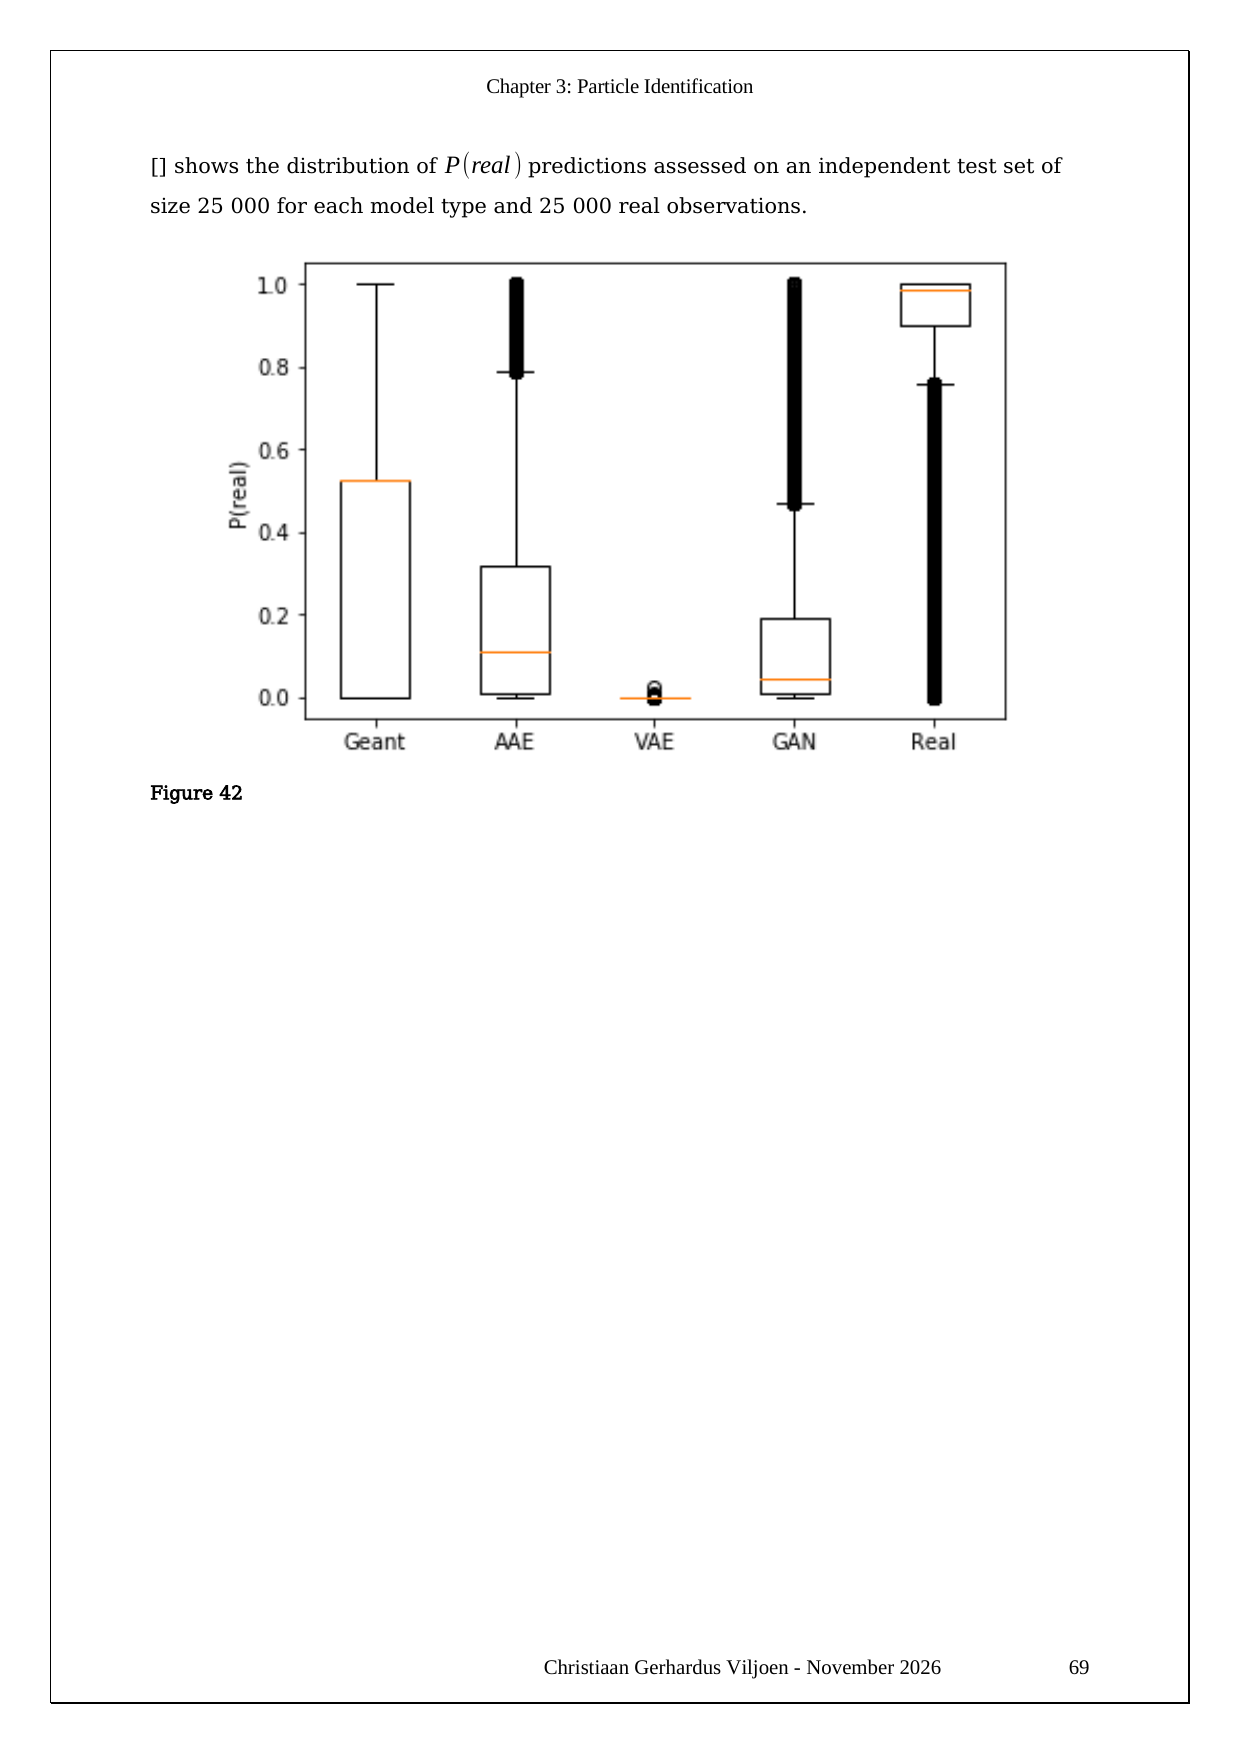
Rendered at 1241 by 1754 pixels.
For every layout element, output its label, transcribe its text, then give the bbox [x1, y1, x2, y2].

text [] shows the distribution of predictions assessed on an independent test set of size 25 000 for each model type and 25 000 real observations. [150, 150, 1089, 217]
picture [213, 242, 1026, 769]
